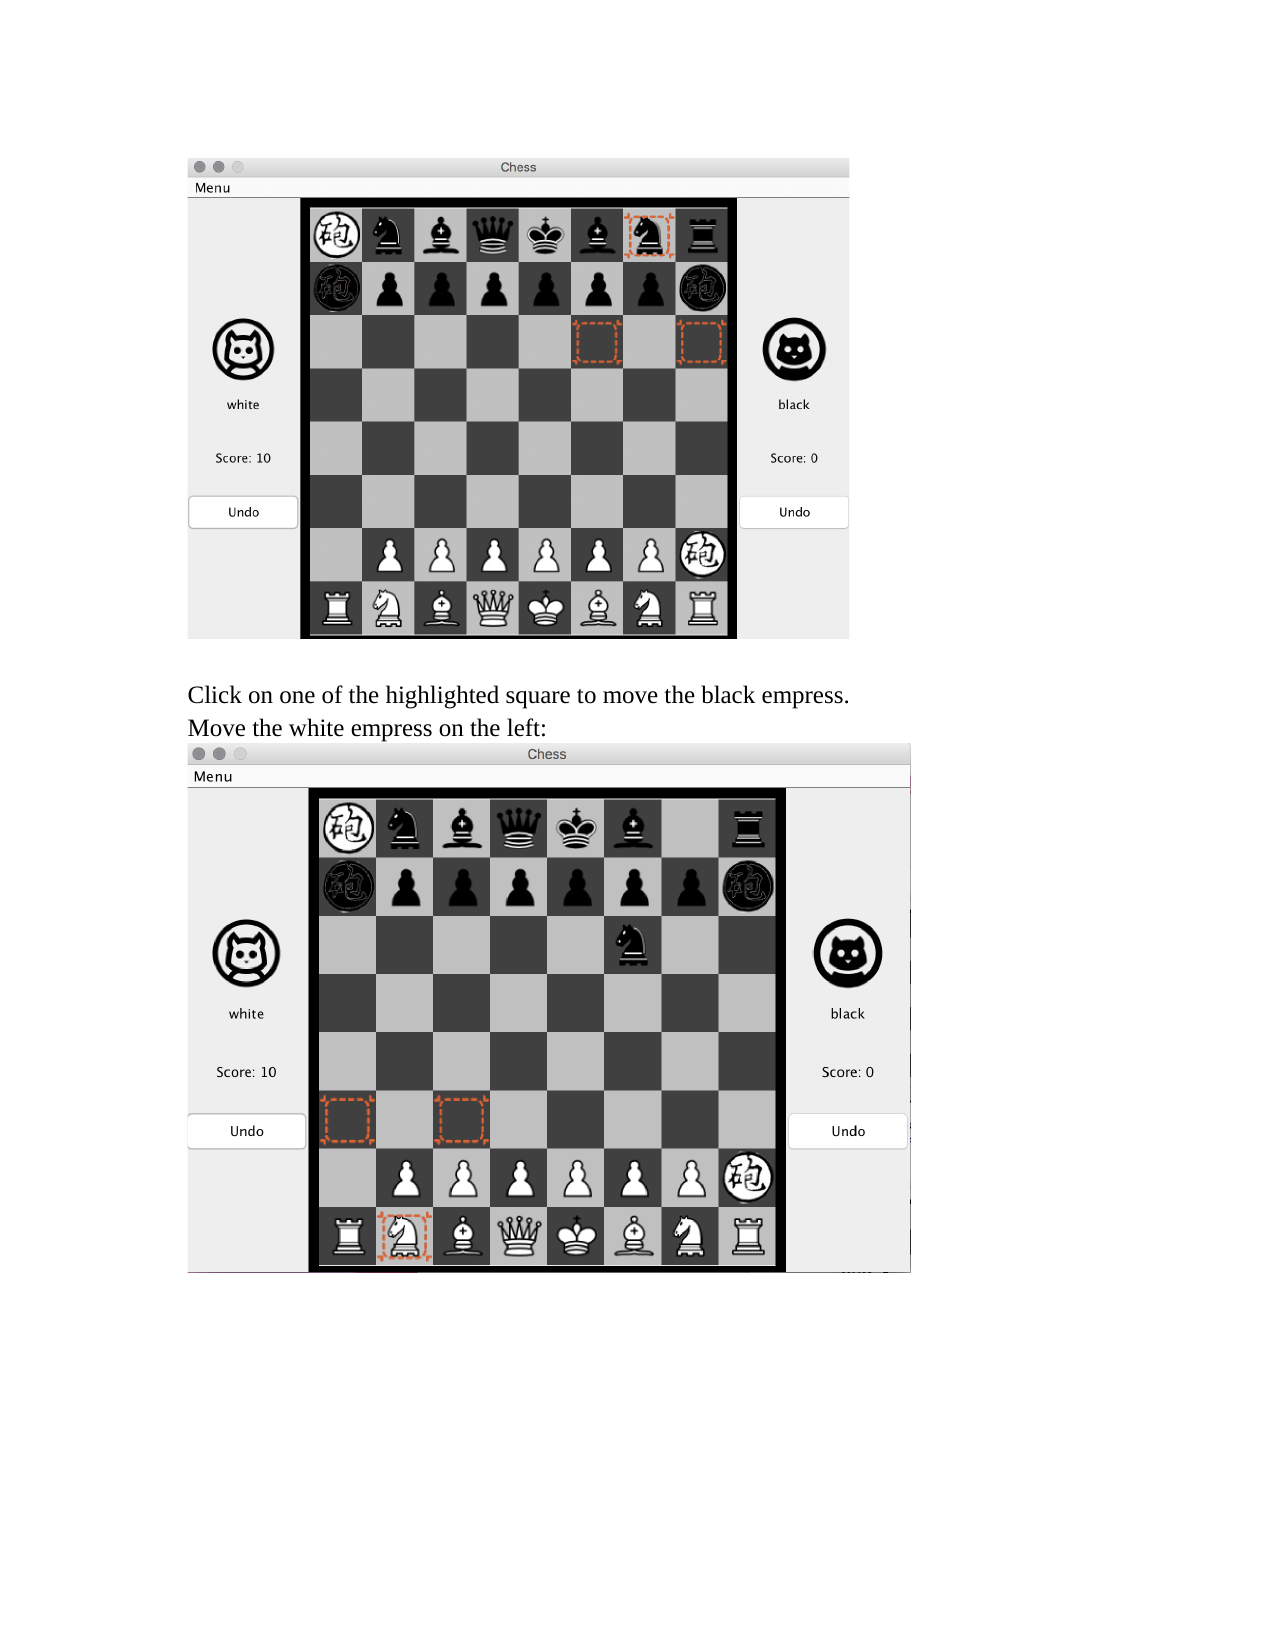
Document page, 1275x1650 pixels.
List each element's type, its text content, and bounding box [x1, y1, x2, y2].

picture [187, 158, 850, 639]
text Click on one of the highlighted square to move the black empress. [187, 679, 1087, 711]
picture [187, 743, 911, 1273]
text Move the white empress on the left: [187, 711, 1087, 744]
